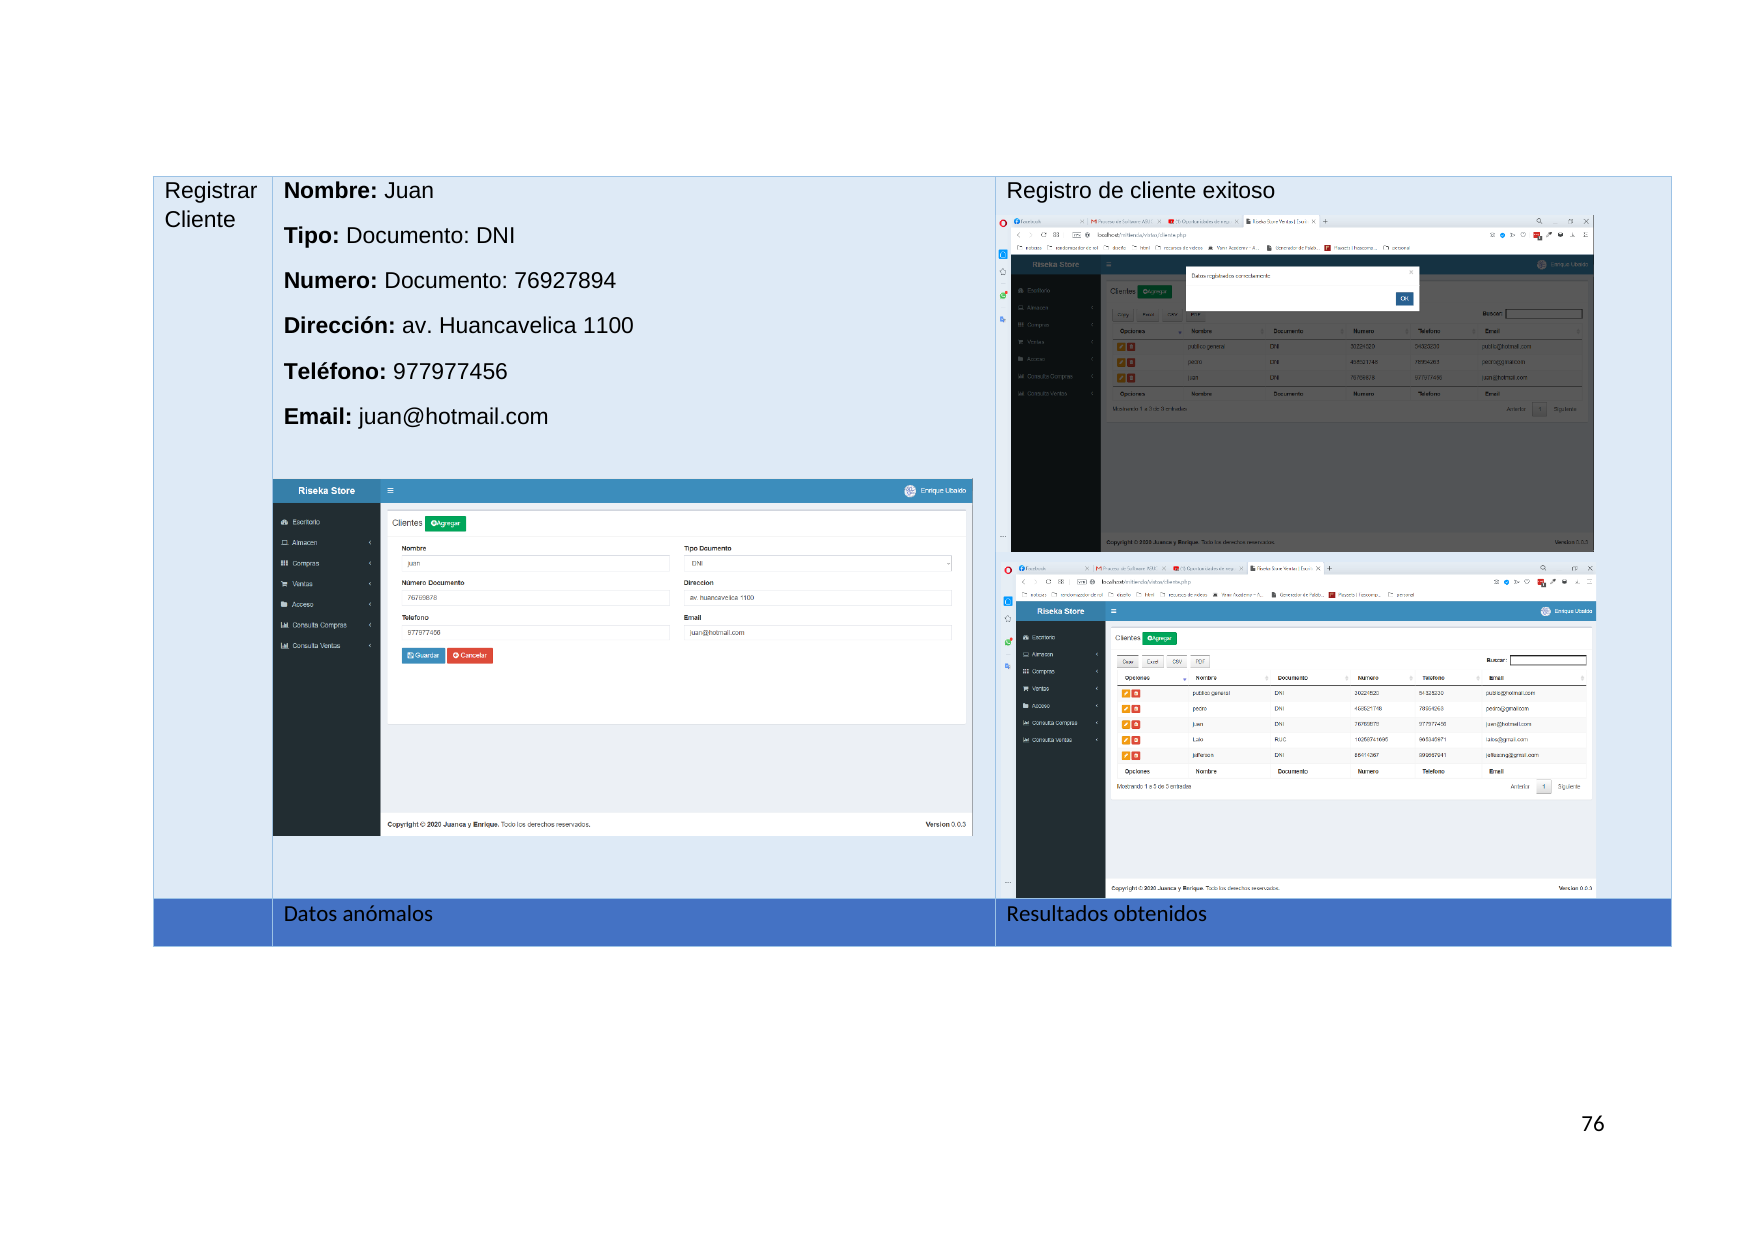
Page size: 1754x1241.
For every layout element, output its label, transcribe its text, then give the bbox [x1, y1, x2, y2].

table_cell [154, 899, 272, 946]
picture [272, 478, 973, 836]
table_cell Datos anómalos [273, 899, 995, 946]
picture [1001, 562, 1597, 898]
picture [995, 215, 1594, 552]
table_cell Registrar Cliente [154, 177, 272, 898]
table_cell Registro de cliente exitoso [996, 177, 1671, 898]
table_cell Nombre: Juan Tipo: Documento: DNI Numero: Documento: 76927894 Dirección: av. Huancavelica 1100 Teléfono: 977977456 Email: juan@hotmail.com [273, 177, 995, 898]
table_cell Resultados obtenidos [996, 899, 1671, 946]
